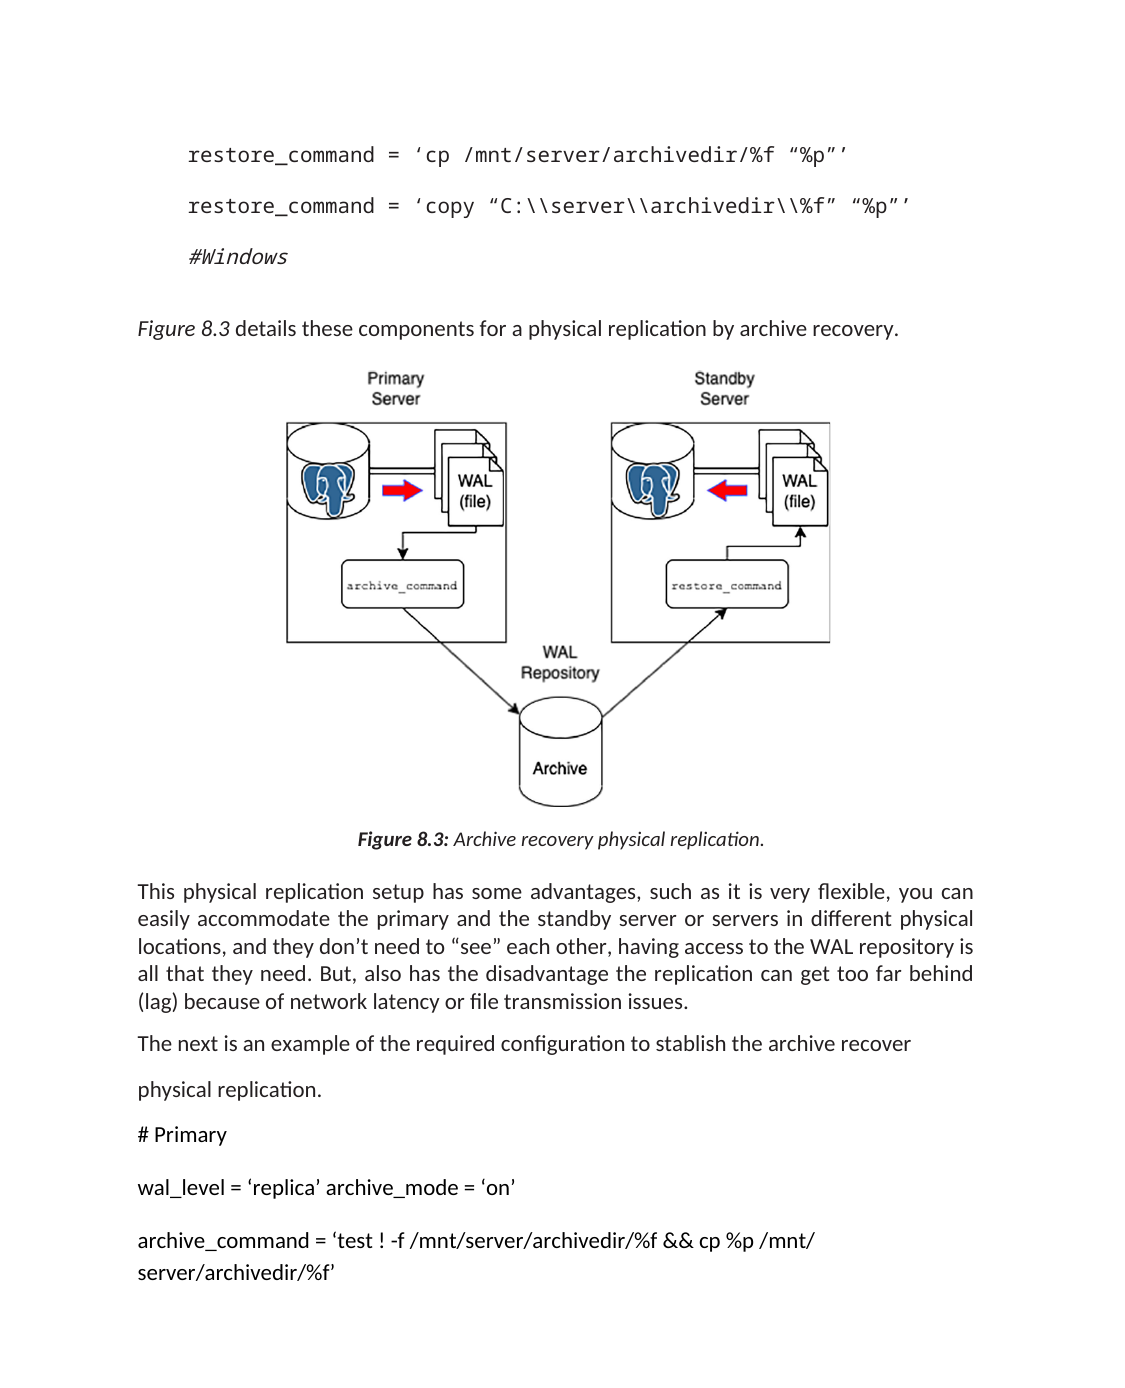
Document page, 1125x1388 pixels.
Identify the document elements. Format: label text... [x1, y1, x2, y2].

text archive_command = ‘test ! -f /mnt/server/archivedir/%f && cp %p /mnt/ server/archivedir/%f’ [137, 1226, 987, 1286]
text # Primary [137, 1120, 987, 1148]
picture [286, 370, 831, 807]
text restore_command = ‘cp /mnt/server/archivedir/%f “%p”’ restore_command = ‘copy “C:\\server\\archivedir\\%f” “%p”’ #Windows [187, 140, 964, 271]
text physical replication. [137, 1075, 987, 1103]
text Figure 8.3 details these components for a physical replication by archive recovery. [137, 314, 987, 342]
text This physical replication setup has some advantages, such as it is very flexible, you can easily accommodate the primary and the standby server or servers in different physical locations, and they don’t need to “see” each other, having access to the WAL repository is all that they need. But, also has the disadvantage the replication can get too far behind (lag) because of network latency or file transmission issues. [137, 878, 975, 1015]
text The next is an example of the required configuration to stablish the archive recover [137, 1029, 987, 1058]
text wal_level = ‘replica’ archive_mode = ‘on’ [137, 1173, 987, 1201]
